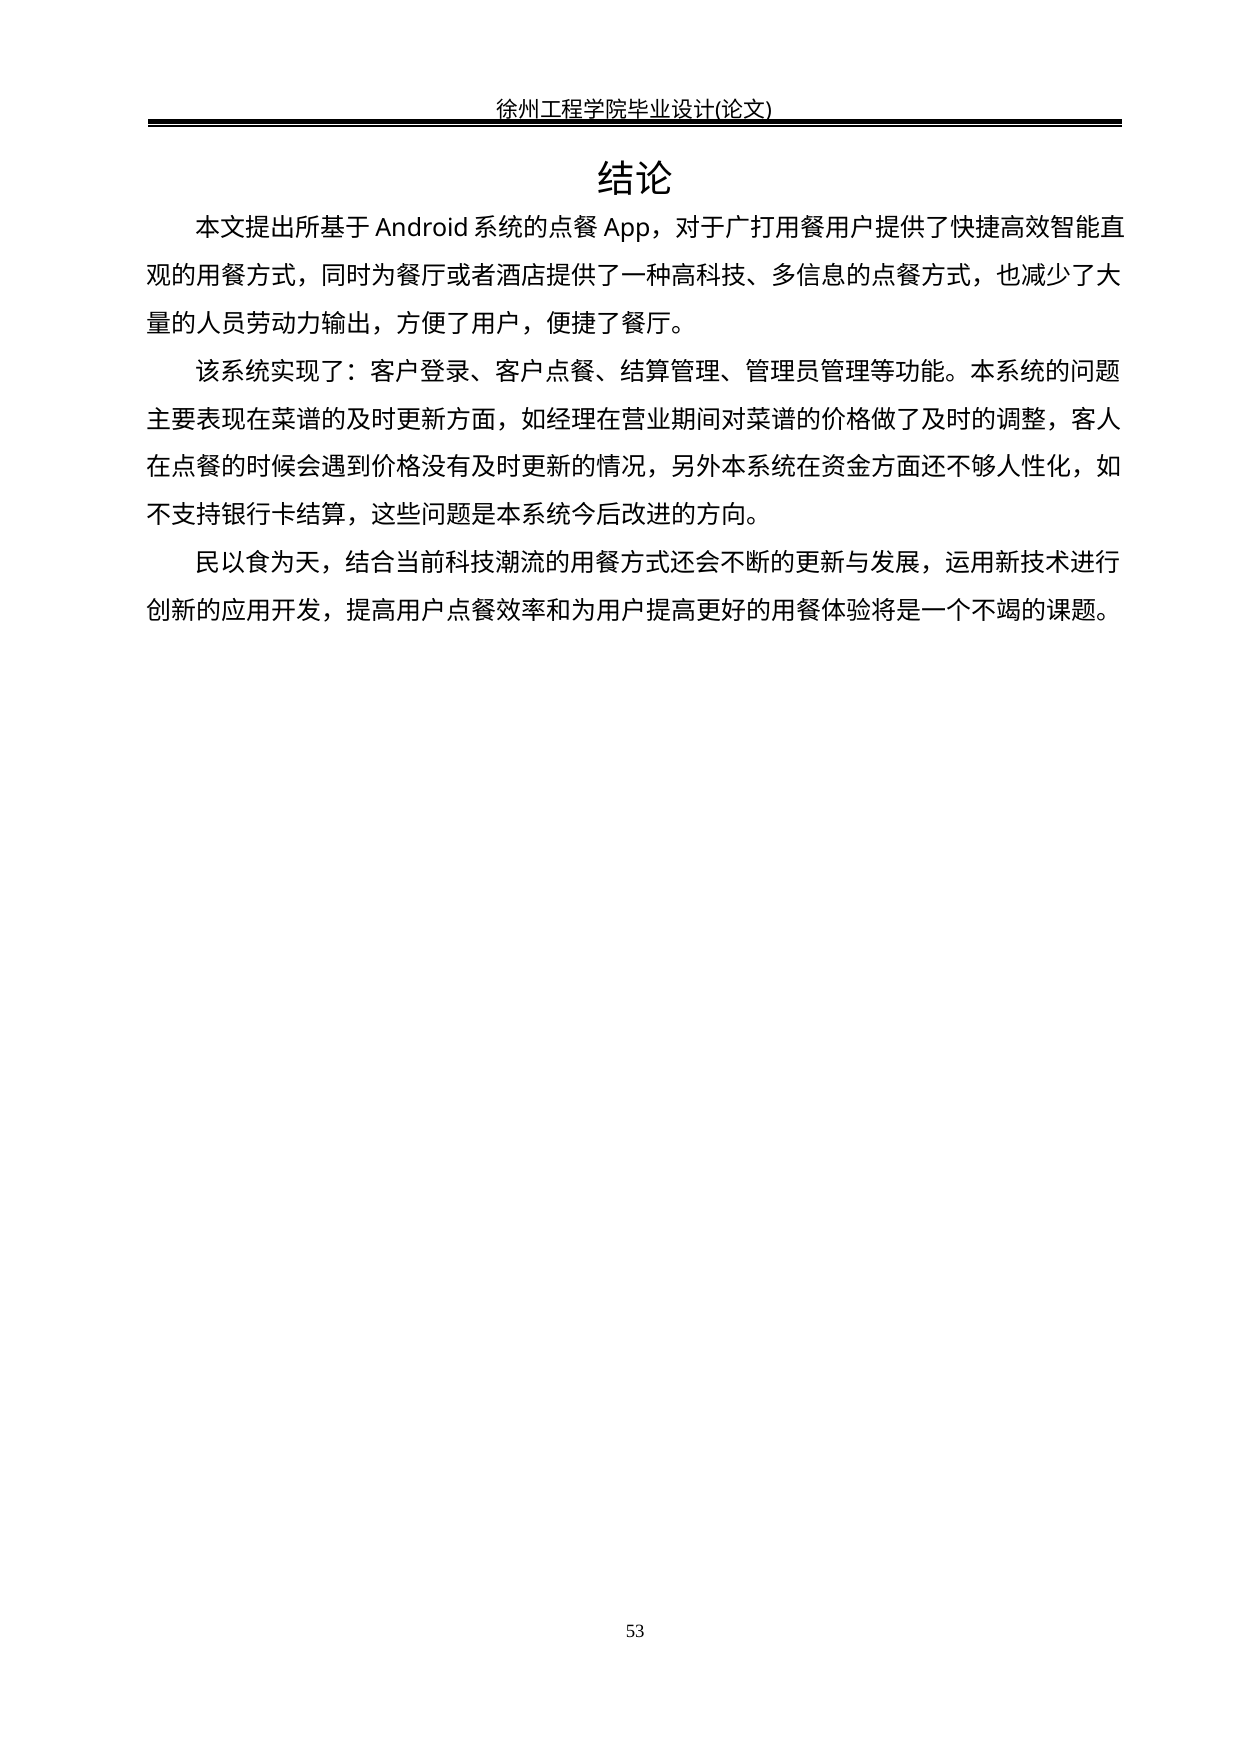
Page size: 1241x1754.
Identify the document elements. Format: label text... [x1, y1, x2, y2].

text 该系统实现了：客户登录、客户点餐、结算管理、管理员管理等功能。本系统的问题主要表现在菜谱的及时更新方面，如经理在营业期间对菜谱的价格做了及时的调整，客人在点餐的时候会遇到价格没有及时更新的情况，另外本系统在资金方面还不够人性化，如不支持银行卡结算，这些问题是本系统今后改进的方向。 [146, 351, 1134, 531]
text 结论 [148, 149, 1122, 203]
text 民以食为天，结合当前科技潮流的用餐方式还会不断的更新与发展，运用新技术进行创新的应用开发，提高用户点餐效率和为用户提高更好的用餐体验将是一个不竭的课题。 [146, 543, 1134, 627]
text 本文提出所基于Android系统的点餐App，对于广打用餐用户提供了快捷高效智能直观的用餐方式，同时为餐厅或者酒店提供了一种高科技、多信息的点餐方式，也减少了大量的人员劳动力输出，方便了用户，便捷了餐厅。 [146, 207, 1134, 339]
